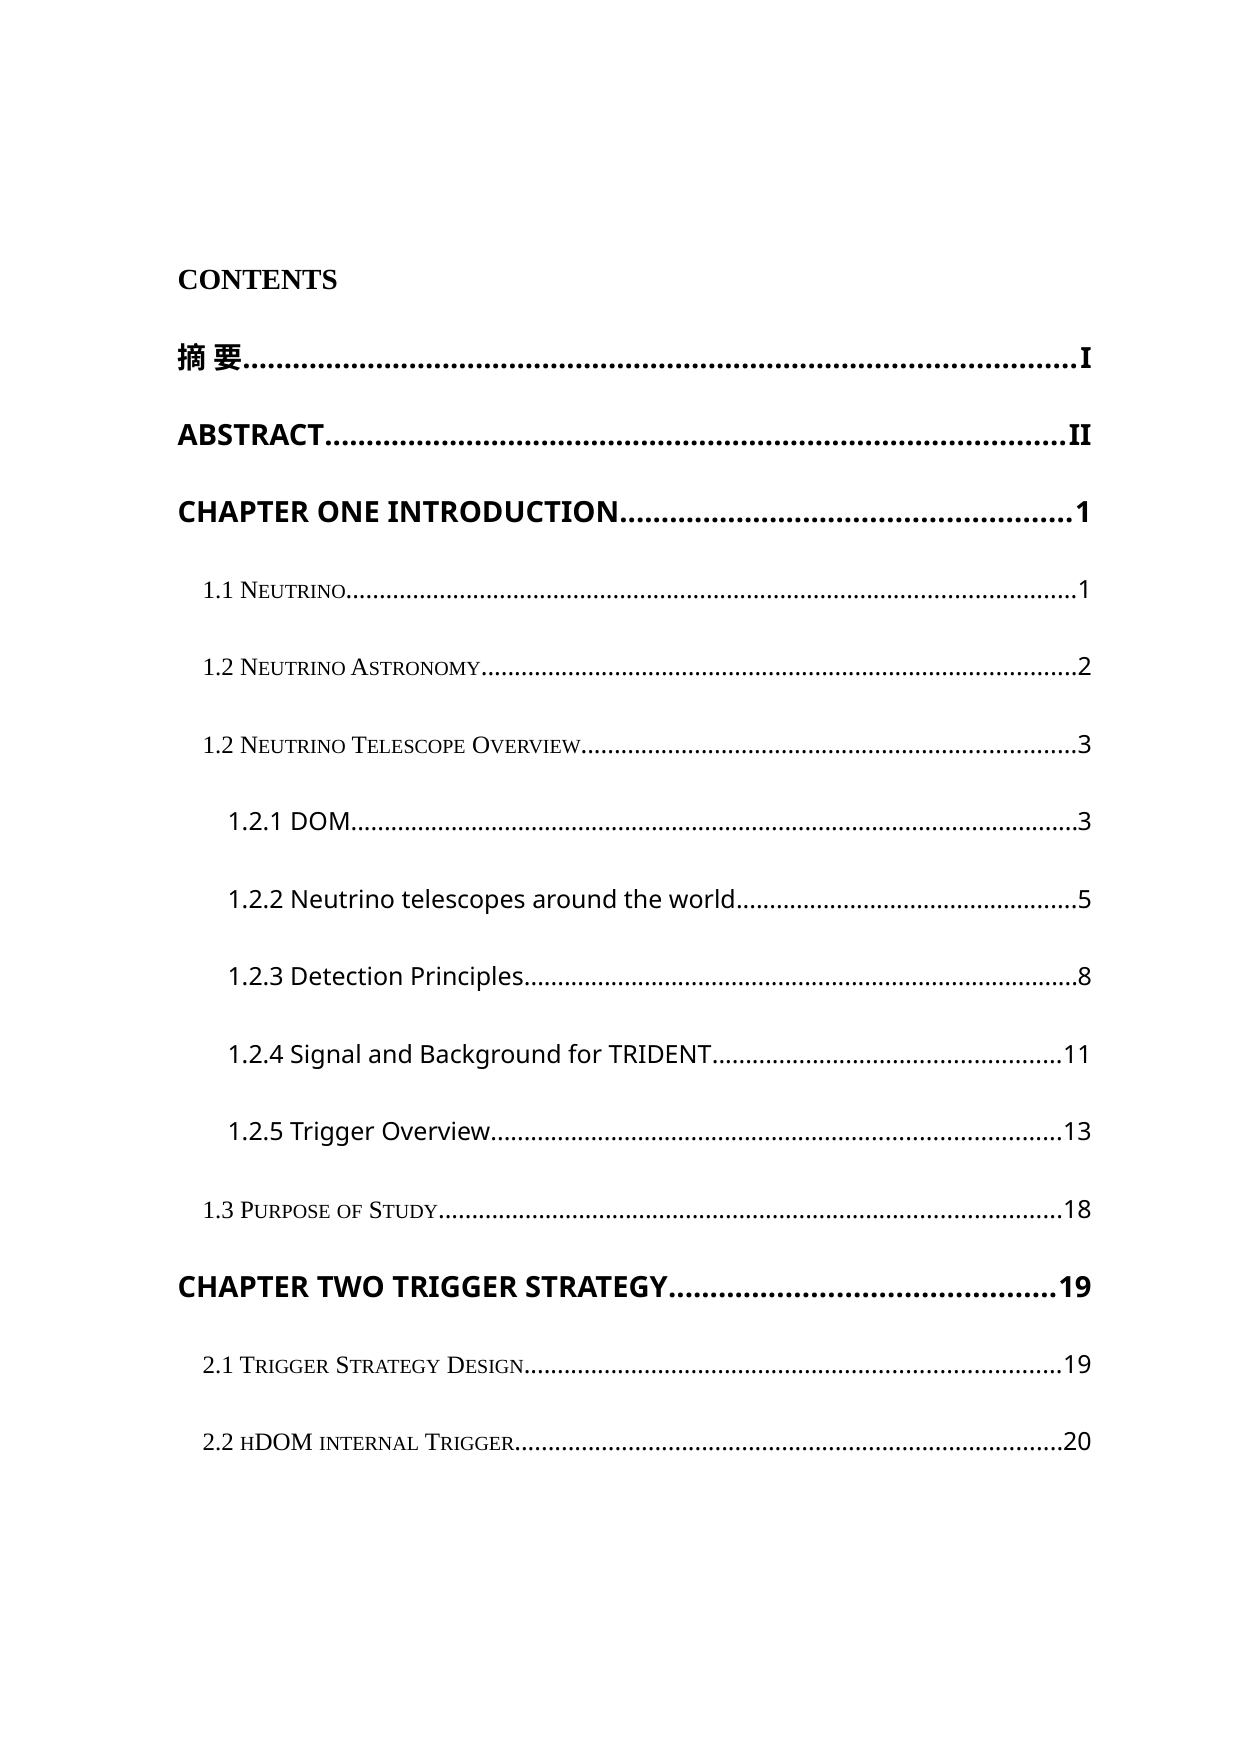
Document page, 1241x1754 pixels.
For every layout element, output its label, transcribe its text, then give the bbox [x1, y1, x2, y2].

text 1.2.1 DOM 3 [227, 789, 1092, 854]
text Chapter Two Trigger Strategy 19 [177, 1254, 1092, 1319]
text 1.2.5 Trigger Overview 13 [227, 1099, 1092, 1164]
text 1.3 Purpose of Study 18 [202, 1176, 1092, 1241]
text Chapter One Introduction 1 [177, 479, 1092, 544]
text 2.2 hDOM internal Trigger 20 [202, 1409, 1092, 1474]
text 2.1 Trigger Strategy Design 19 [202, 1331, 1092, 1396]
text ABSTRACT II [177, 401, 1092, 466]
text 1.2.4 Signal and Background for TRIDENT 11 [227, 1021, 1092, 1086]
text 摘 要 I [177, 324, 1092, 389]
text CONTENTS [177, 246, 1092, 311]
text 1.1 Neutrino 1 [202, 556, 1092, 621]
text 1.2.2 Neutrino telescopes around the world 5 [227, 866, 1092, 931]
text 1.2 Neutrino Astronomy 2 [202, 634, 1092, 699]
text 1.2.3 Detection Principles 8 [227, 944, 1092, 1009]
text 1.2 Neutrino Telescope Overview 3 [202, 711, 1092, 776]
